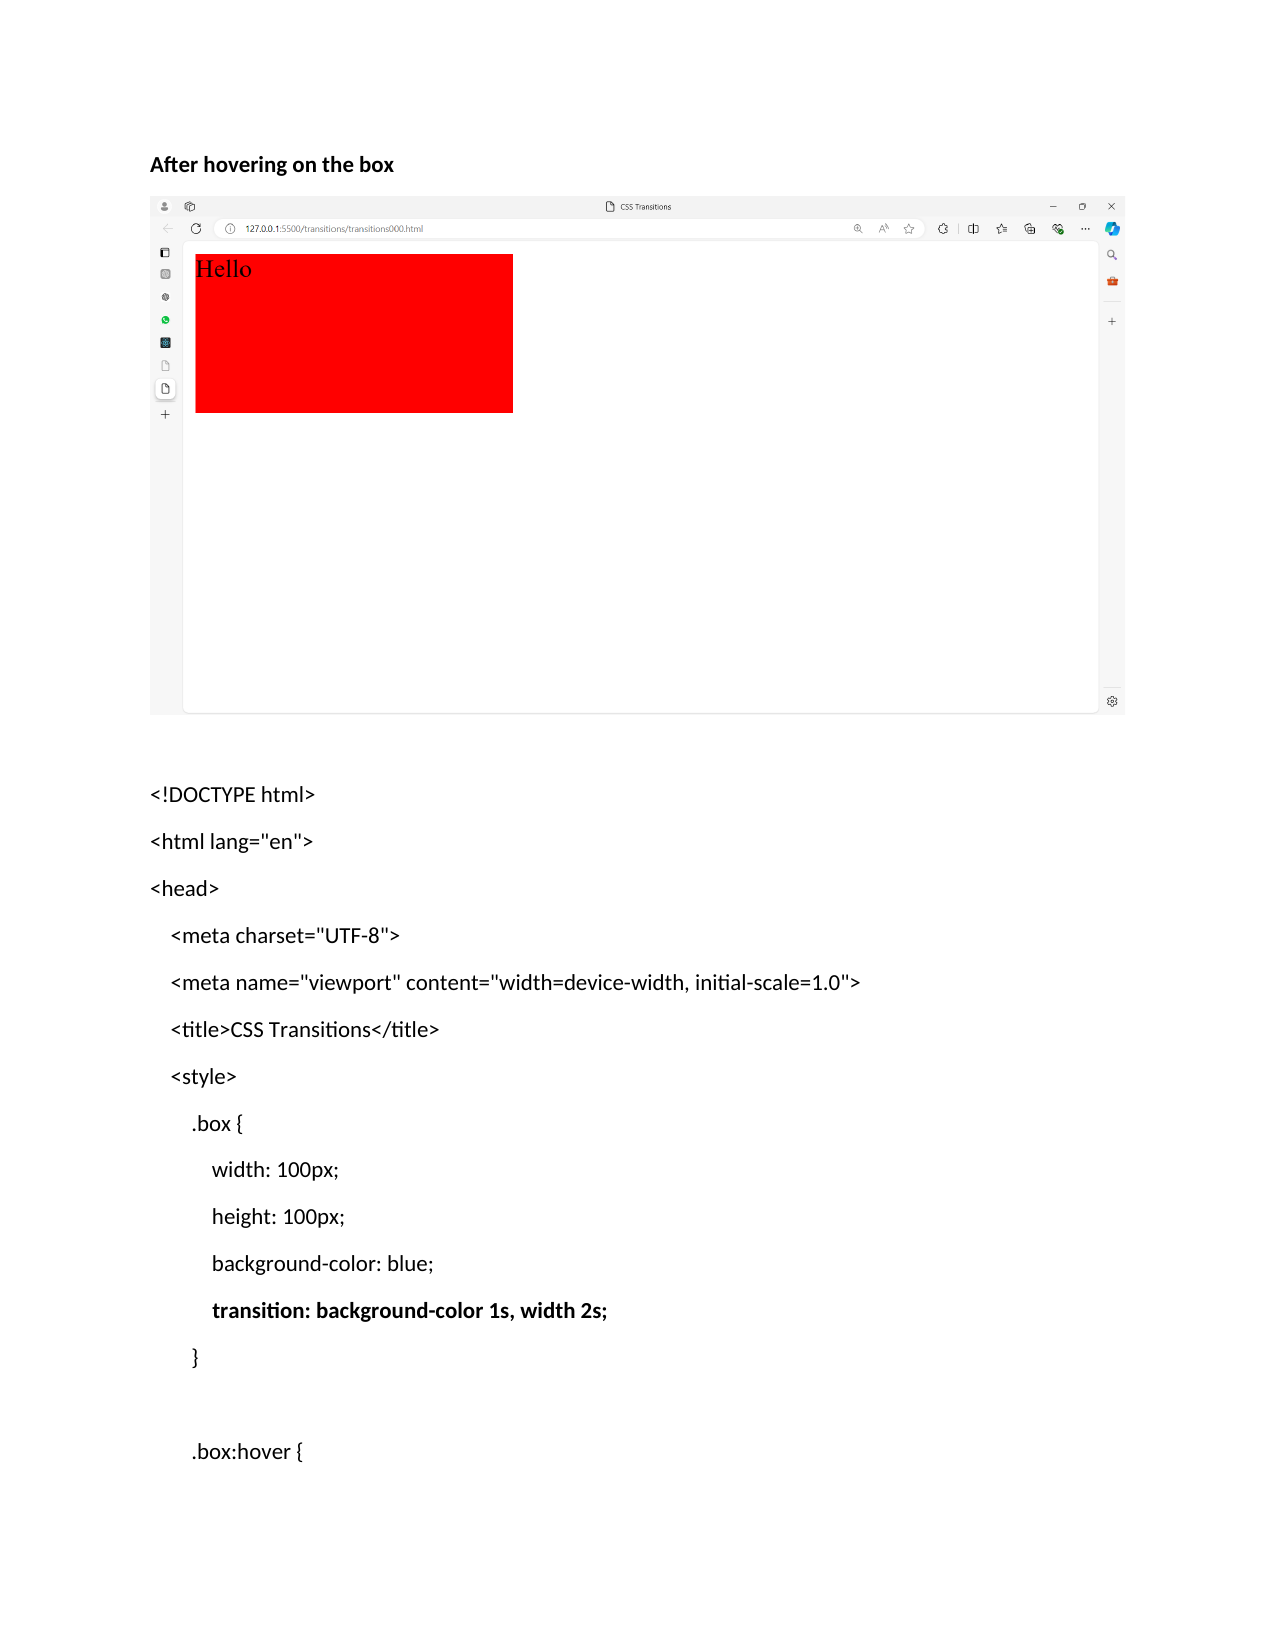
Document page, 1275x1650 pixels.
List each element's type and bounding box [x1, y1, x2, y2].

picture [150, 196, 1125, 715]
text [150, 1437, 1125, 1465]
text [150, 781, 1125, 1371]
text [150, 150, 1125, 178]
